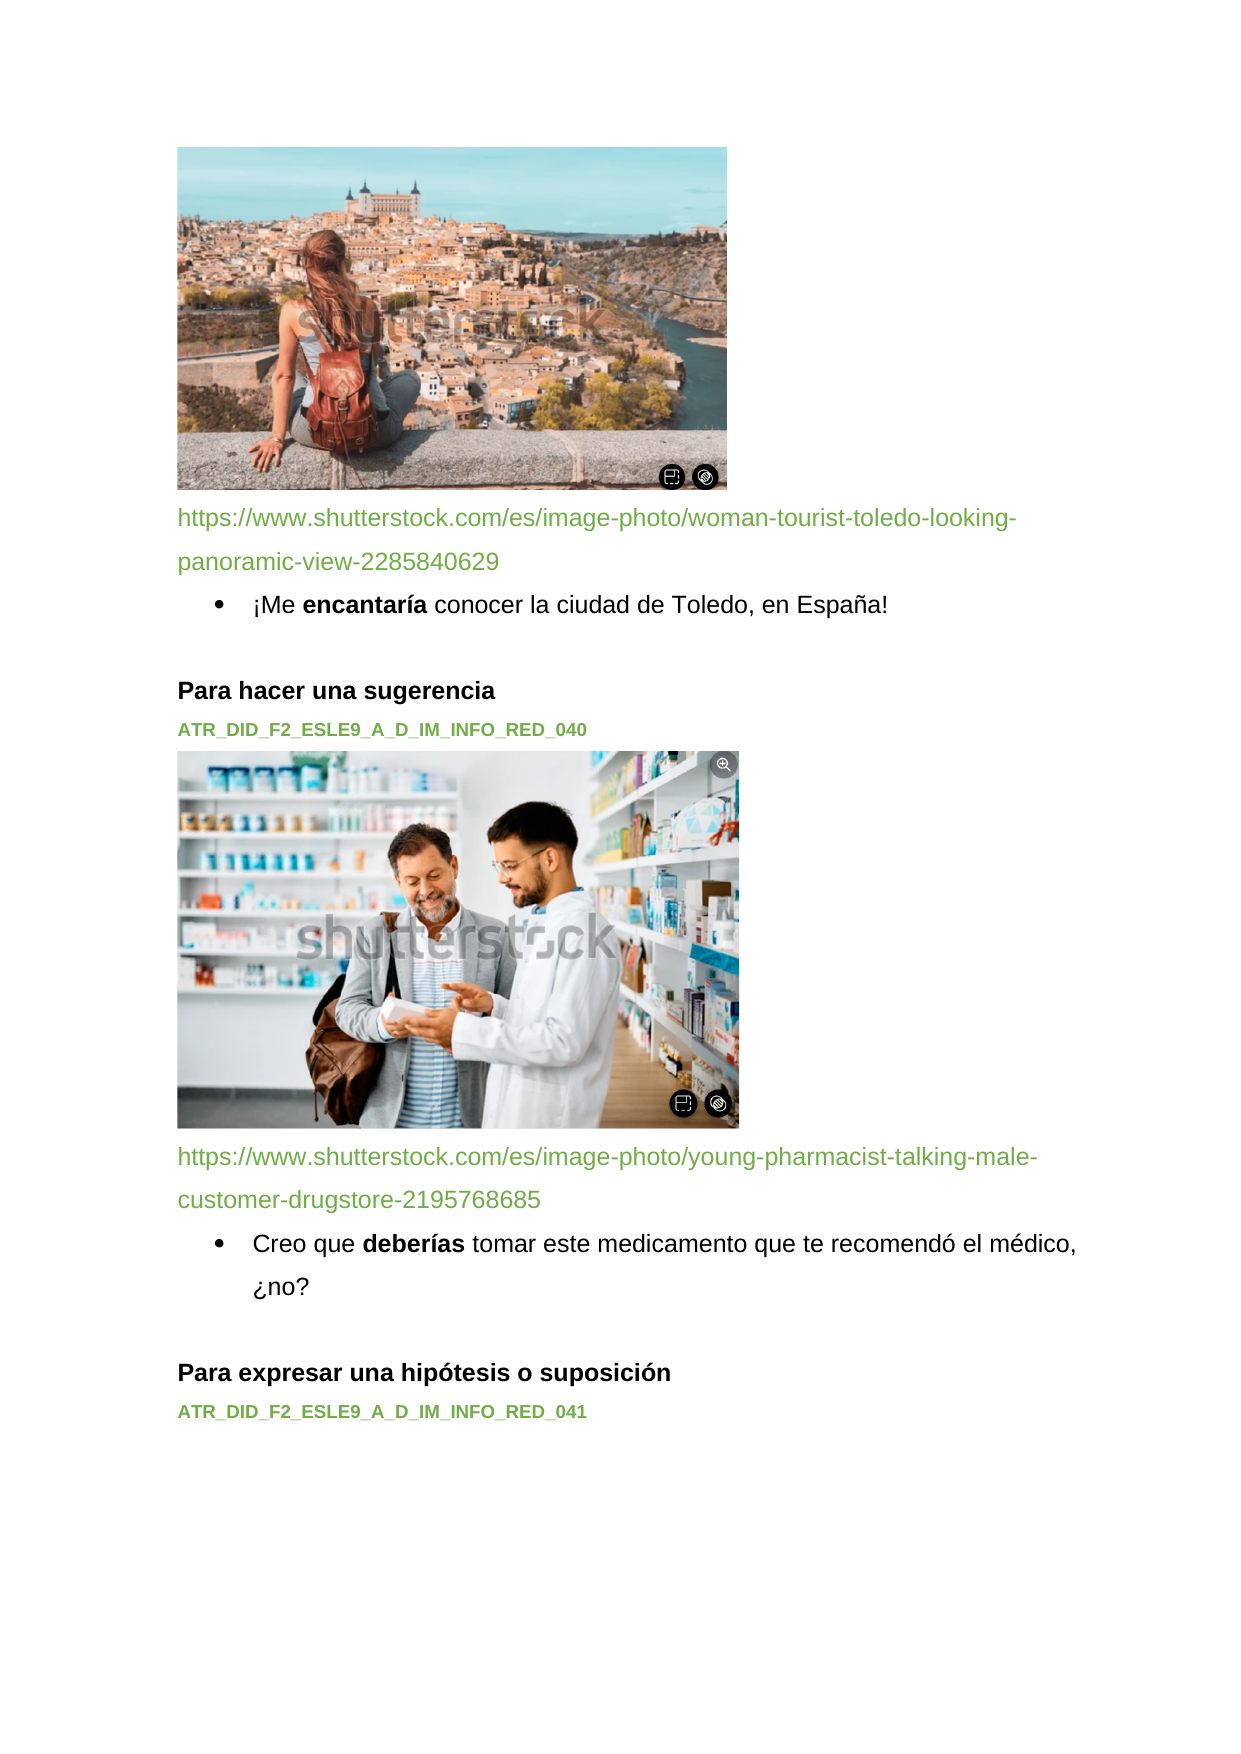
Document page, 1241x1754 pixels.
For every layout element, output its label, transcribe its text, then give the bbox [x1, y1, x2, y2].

text ATR_DID_F2_ESLE9_A_D_IM_INFO_RED_040 [177, 719, 1078, 741]
list ¡Me encantaría conocer la ciudad de Toledo, en España! [215, 589, 1078, 618]
text Para hacer una sugerencia [177, 676, 1078, 705]
picture [177, 147, 727, 490]
picture [177, 751, 740, 1129]
text Para expresar una hipótesis o suposición [177, 1358, 1078, 1387]
text https://www.shutterstock.com/es/image-photo/young-pharmacist-talking-male-customer-drugstore-2195768685 [177, 1142, 1078, 1214]
text ATR_DID_F2_ESLE9_A_D_IM_INFO_RED_041 [177, 1401, 1078, 1423]
text https://www.shutterstock.com/es/image-photo/woman-tourist-toledo-looking-panoramic-view-2285840629 [177, 503, 1078, 575]
list Creo que deberías tomar este medicamento que te recomendó el médico, ¿no? [215, 1228, 1078, 1301]
